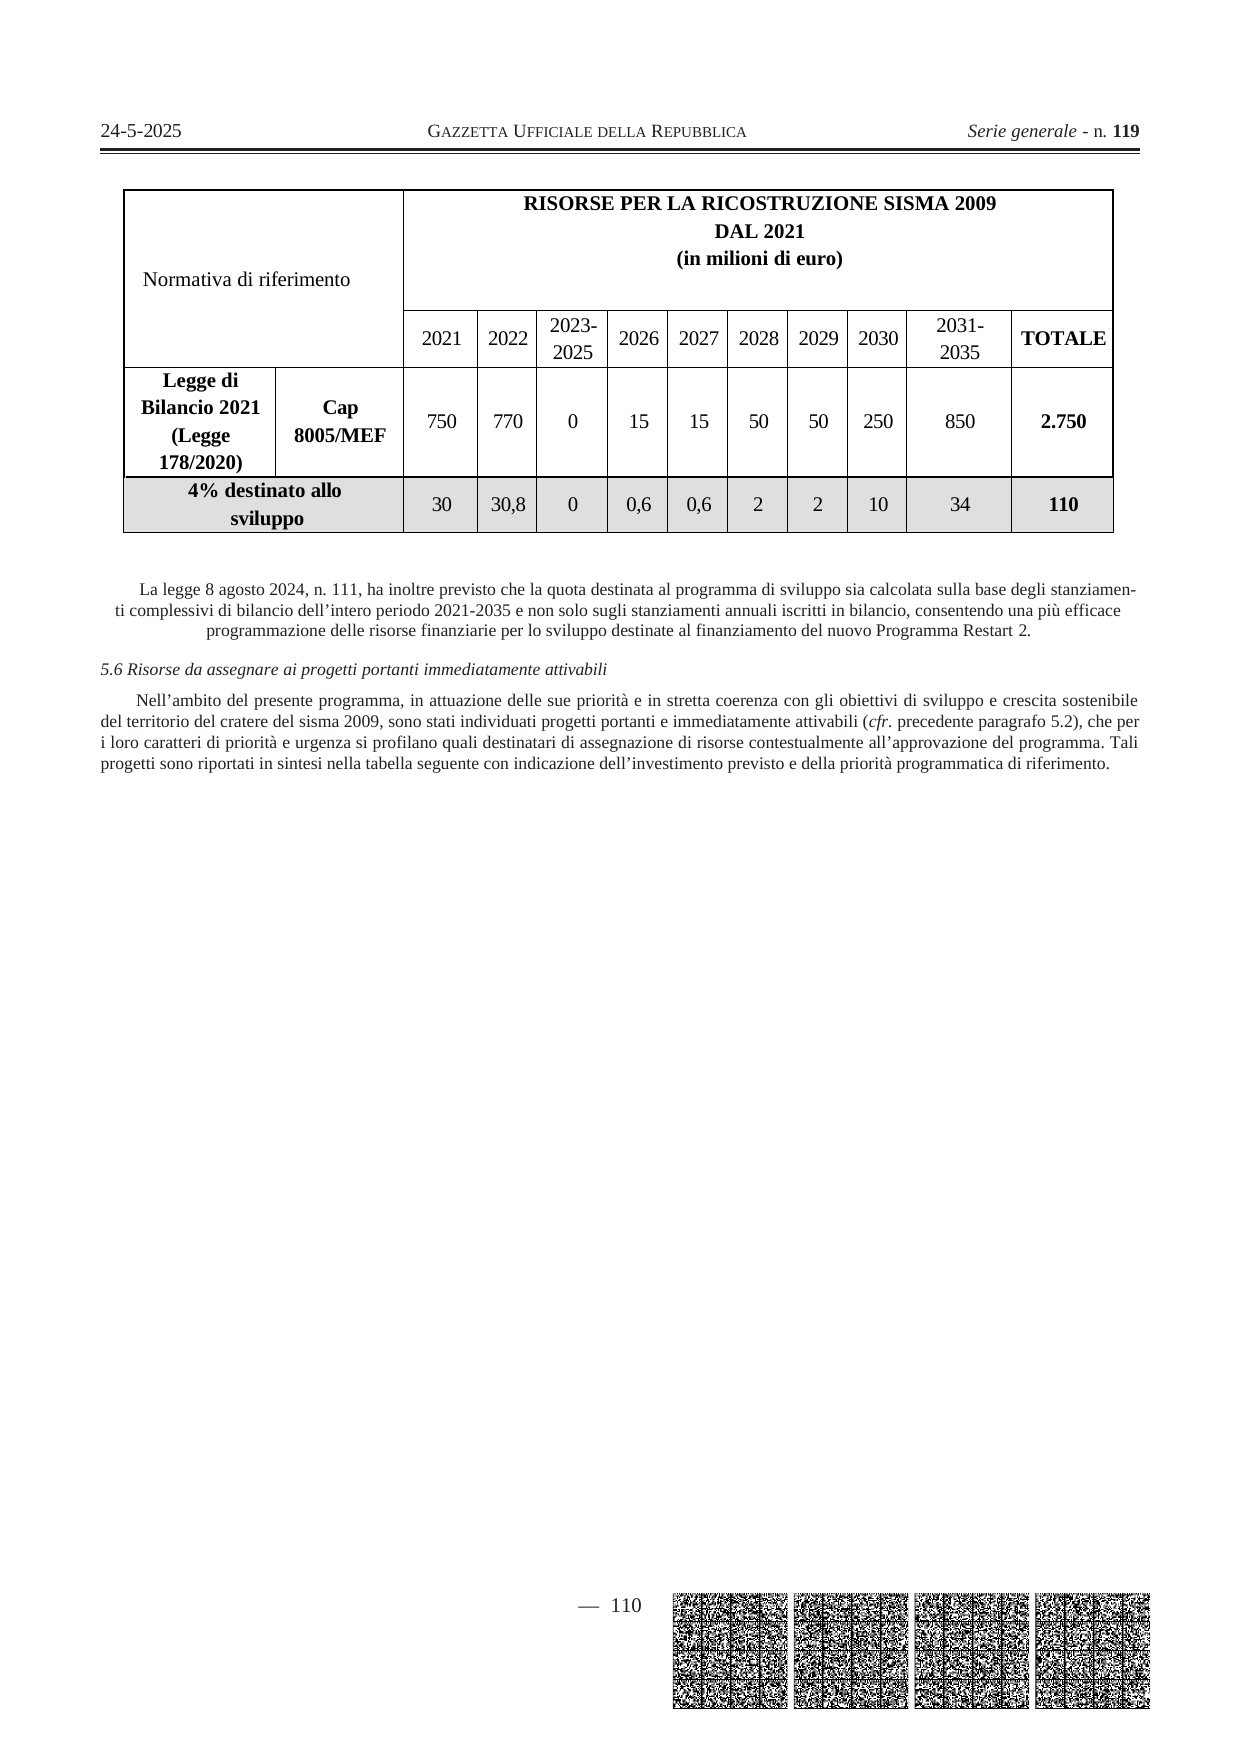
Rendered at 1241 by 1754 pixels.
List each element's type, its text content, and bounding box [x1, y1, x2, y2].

table_cell 4% destinato allo sviluppo [124, 477, 403, 532]
picture [1035, 1593, 1150, 1709]
table_cell 850 [907, 368, 1011, 476]
picture [793, 1593, 909, 1709]
picture [914, 1593, 1030, 1709]
table_cell 750 [404, 368, 477, 476]
table_cell 2.750 [1012, 368, 1112, 476]
table_header RISORSE PER LA RICOSTRUZIONE SISMA 2009 DAL 2021 (in milioni di euro) [404, 191, 1112, 310]
table_cell Cap 8005/MEF [276, 368, 403, 476]
table_cell 2031- 2035 [907, 311, 1011, 367]
table_cell TOTALE [1012, 311, 1112, 367]
text programmazione delle risorse finanziarie per lo sviluppo destinate al finanziamento del nuovo Programma Restart 2. [206, 621, 1152, 641]
table_cell 30,8 [478, 478, 536, 532]
table_cell 0,6 [668, 478, 727, 532]
table_cell 0 [537, 368, 607, 476]
table_cell 2029 [788, 311, 847, 367]
table_cell 2022 [478, 311, 536, 367]
table_cell 0 [537, 478, 607, 532]
table_cell 2030 [848, 311, 906, 367]
table_cell 2023- 2025 [537, 311, 607, 367]
table_cell 10 [848, 478, 906, 532]
table_cell 250 [848, 368, 906, 476]
text Nell’ambito del presente programma, in attuazione delle sue priorità e in stretta coerenza con gli obiettivi di sviluppo e crescita sostenibile del territorio del cratere del sisma 2009, sono stati individuati progetti portanti e immediatamente attivabili (cfr. precedente paragrafo 5.2), che per i loro caratteri di priorità e urgenza si profilano quali destinatari di assegnazione di risorse contestualmente all’approvazione del programma. Tali progetti sono riportati in sintesi nella tabella seguente con indicazione dell’investimento previsto e della priorità programmatica di riferimento. [100, 690, 1141, 773]
table_cell 2028 [728, 311, 787, 367]
table_cell 2021 [404, 311, 477, 367]
table_cell 2026 [608, 311, 667, 367]
picture [672, 1593, 788, 1709]
table_cell 15 [608, 368, 667, 476]
table_cell 15 [668, 368, 727, 476]
list Risorse da assegnare ai progetti portanti immediatamente attivabili [100, 659, 1152, 679]
table_cell 2 [728, 478, 787, 532]
table_cell 2027 [668, 311, 727, 367]
text La legge 8 agosto 2024, n. 111, ha inoltre previsto che la quota destinata al programma di sviluppo sia calcolata sulla base degli stanziamen- ti complessivi di bilancio dell’intero periodo 2021-2035 e non solo sugli stanziamenti annuali iscritti in bilancio, consentendo una più efficace [115, 579, 1140, 620]
table_cell 50 [788, 368, 847, 476]
table_cell 2 [788, 478, 847, 532]
table_cell 50 [728, 368, 787, 476]
table_cell 110 [1012, 478, 1113, 532]
table_cell Legge di Bilancio 2021 (Legge 178/2020) [125, 368, 275, 476]
table_header Normativa di riferimento [125, 191, 403, 367]
table_cell 30 [404, 478, 477, 532]
table_cell 0,6 [608, 478, 667, 532]
table_cell 34 [907, 478, 1011, 532]
table_cell 770 [478, 368, 536, 476]
